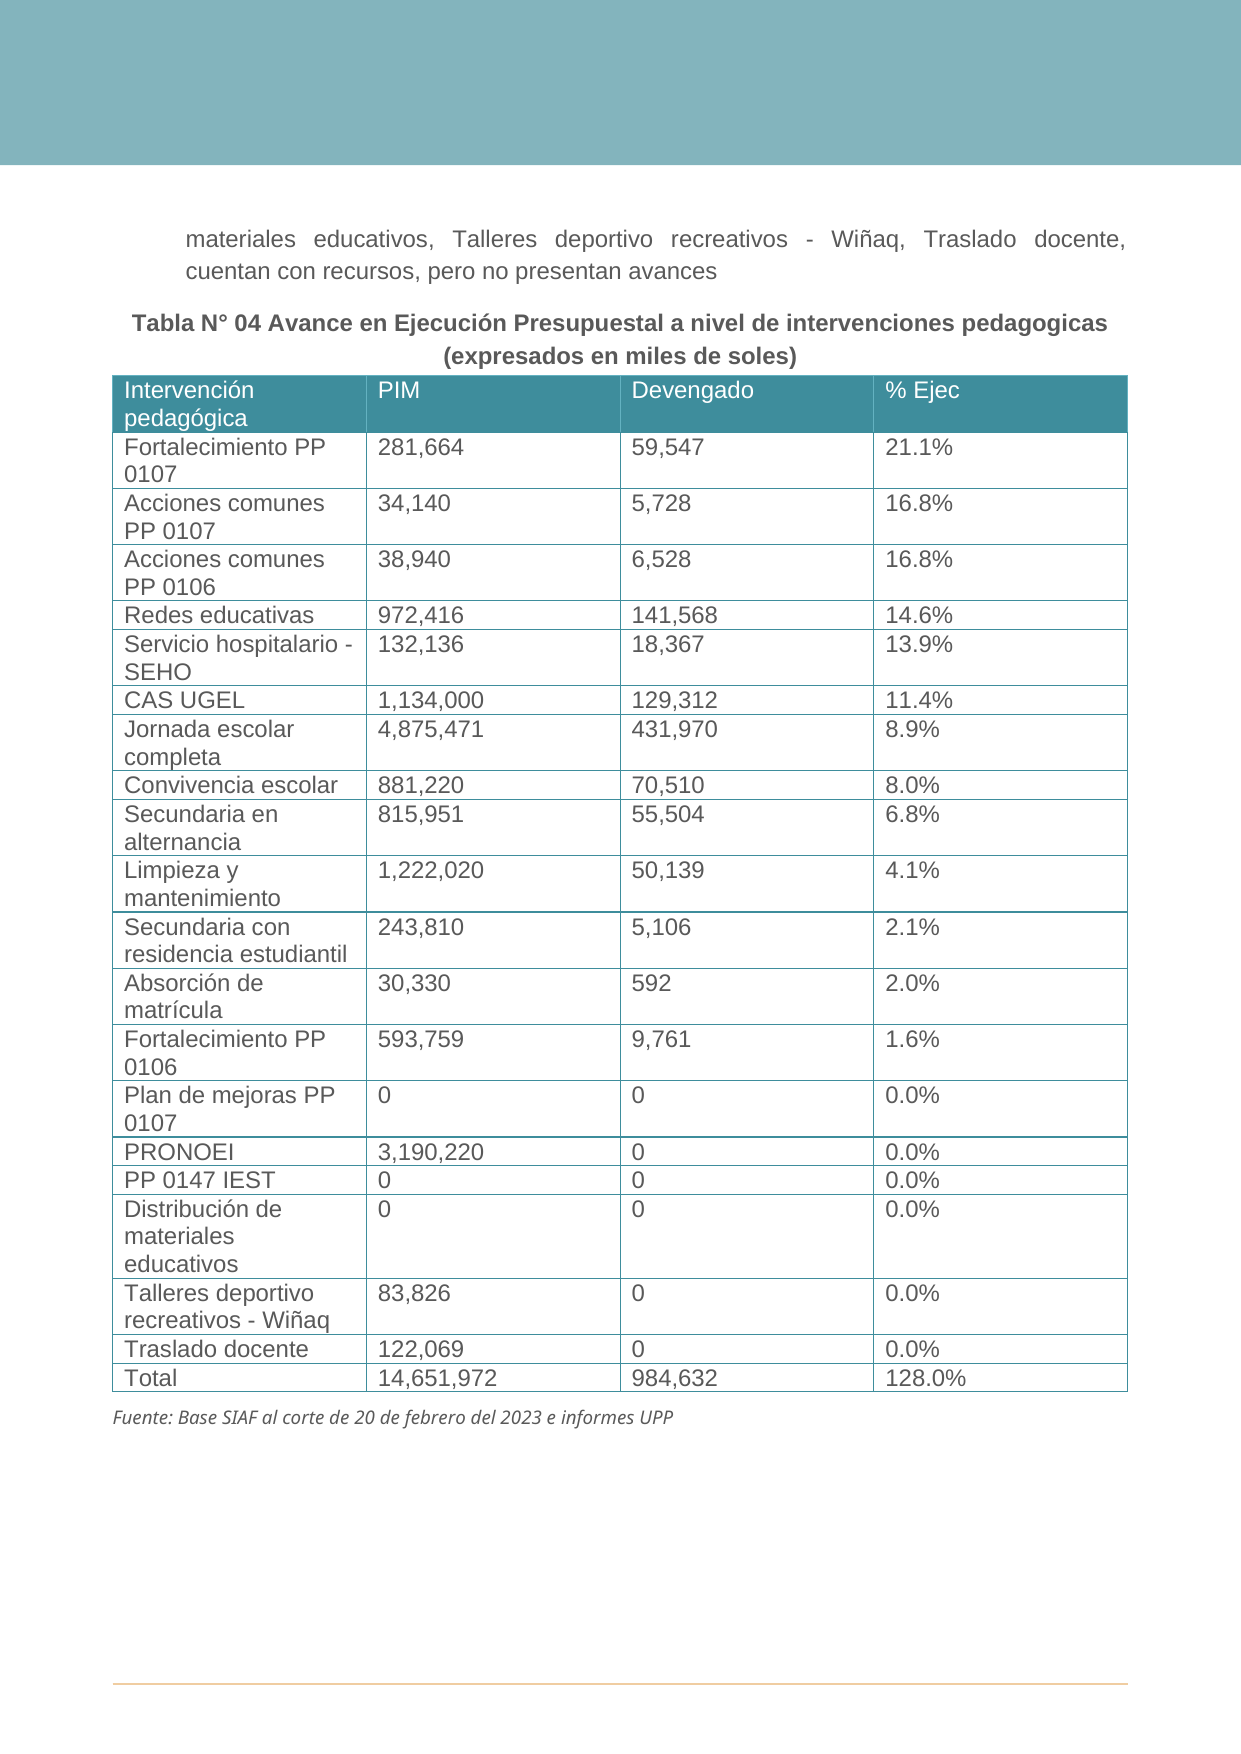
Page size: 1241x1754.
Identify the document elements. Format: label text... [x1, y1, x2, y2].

table_cell 5,728 [621, 489, 873, 544]
table_cell Servicio hospitalario - SEHO [113, 630, 366, 685]
table_cell 122,069 [367, 1335, 620, 1362]
table_header Devengado [621, 376, 873, 432]
table_cell 38,940 [367, 545, 620, 600]
table_cell Plan de mejoras PP 0107 [113, 1081, 366, 1136]
table_cell 0 [367, 1081, 620, 1136]
table_cell Acciones comunes PP 0107 [113, 489, 366, 544]
table_cell 16.8% [874, 489, 1127, 544]
table_cell 431,970 [621, 715, 873, 770]
table_cell 281,664 [367, 433, 620, 488]
table_cell 0 [621, 1335, 873, 1362]
table_cell 55,504 [621, 800, 873, 855]
table_cell 0 [621, 1166, 873, 1194]
table_cell Limpieza y mantenimiento [113, 856, 366, 911]
table_cell 0.0% [874, 1138, 1127, 1165]
table_cell 4.1% [874, 856, 1127, 911]
table_cell 129,312 [621, 686, 873, 714]
table_cell 8.0% [874, 771, 1127, 799]
table_cell 6.8% [874, 800, 1127, 855]
table_cell 0 [621, 1279, 873, 1334]
table_cell Secundaria en alternancia [113, 800, 366, 855]
table_header Intervención pedagógica [113, 376, 366, 432]
table_cell 5,106 [621, 913, 873, 968]
table_cell 2.0% [874, 969, 1127, 1024]
table_cell 972,416 [367, 601, 620, 629]
table_cell 83,826 [367, 1279, 620, 1334]
table_cell Secundaria con residencia estudiantil [113, 913, 366, 968]
table_cell CAS UGEL [113, 686, 366, 714]
table_cell Total [113, 1364, 366, 1391]
table_cell 70,510 [621, 771, 873, 799]
table_header % Ejec [874, 376, 1127, 432]
table_cell 34,140 [367, 489, 620, 544]
table_cell 59,547 [621, 433, 873, 488]
table_cell 984,632 [621, 1364, 873, 1391]
table_cell Absorción de matrícula [113, 969, 366, 1024]
table_cell 50,139 [621, 856, 873, 911]
table_cell 0 [367, 1166, 620, 1194]
table_cell 18,367 [621, 630, 873, 685]
table_cell 30,330 [367, 969, 620, 1024]
table_cell 16.8% [874, 545, 1127, 600]
table_cell 0 [621, 1138, 873, 1165]
table_cell 8.9% [874, 715, 1127, 770]
table_cell 141,568 [621, 601, 873, 629]
table_cell 1,134,000 [367, 686, 620, 714]
table_cell 1.6% [874, 1025, 1127, 1080]
table_cell 14,651,972 [367, 1364, 620, 1391]
table_cell 592 [621, 969, 873, 1024]
table_cell Distribución de materiales educativos [113, 1195, 366, 1277]
table_cell Acciones comunes PP 0106 [113, 545, 366, 600]
table_cell 13.9% [874, 630, 1127, 685]
text Tabla N° 04 Avance en Ejecución Presupuestal a nivel de intervenciones pedagogicas (expresados en miles de soles) [112, 309, 1128, 370]
table_cell 593,759 [367, 1025, 620, 1080]
table_cell 21.1% [874, 433, 1127, 488]
table_cell Fortalecimiento PP 0106 [113, 1025, 366, 1080]
table_cell Traslado docente [113, 1335, 366, 1362]
table_cell 132,136 [367, 630, 620, 685]
table_cell Fortalecimiento PP 0107 [113, 433, 366, 488]
table_cell 1,222,020 [367, 856, 620, 911]
table_cell PRONOEI [113, 1138, 366, 1165]
table_cell 0.0% [874, 1081, 1127, 1136]
table_header PIM [367, 376, 620, 432]
table_cell 6,528 [621, 545, 873, 600]
table_cell 243,810 [367, 913, 620, 968]
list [148, 225, 1128, 284]
table_cell 0.0% [874, 1279, 1127, 1334]
table_cell 128.0% [874, 1364, 1127, 1391]
table_cell 3,190,220 [367, 1138, 620, 1165]
table_cell 0.0% [874, 1335, 1127, 1362]
table_cell Talleres deportivo recreativos - Wiñaq [113, 1279, 366, 1334]
table_cell PP 0147 IEST [113, 1166, 366, 1194]
table_cell 0 [621, 1195, 873, 1277]
table_cell Convivencia escolar [113, 771, 366, 799]
table_cell 881,220 [367, 771, 620, 799]
table_cell 4,875,471 [367, 715, 620, 770]
table_cell 2.1% [874, 913, 1127, 968]
table_cell 815,951 [367, 800, 620, 855]
table_cell 0 [367, 1195, 620, 1277]
text Fuente: Base SIAF al corte de 20 de febrero del 2023 e informes UPP [112, 1404, 1128, 1430]
table_cell 0.0% [874, 1195, 1127, 1277]
table_cell 0.0% [874, 1166, 1127, 1194]
table_cell Redes educativas [113, 601, 366, 629]
table_cell Jornada escolar completa [113, 715, 366, 770]
table_cell 11.4% [874, 686, 1127, 714]
table_cell 0 [621, 1081, 873, 1136]
table_cell 14.6% [874, 601, 1127, 629]
table_cell 9,761 [621, 1025, 873, 1080]
